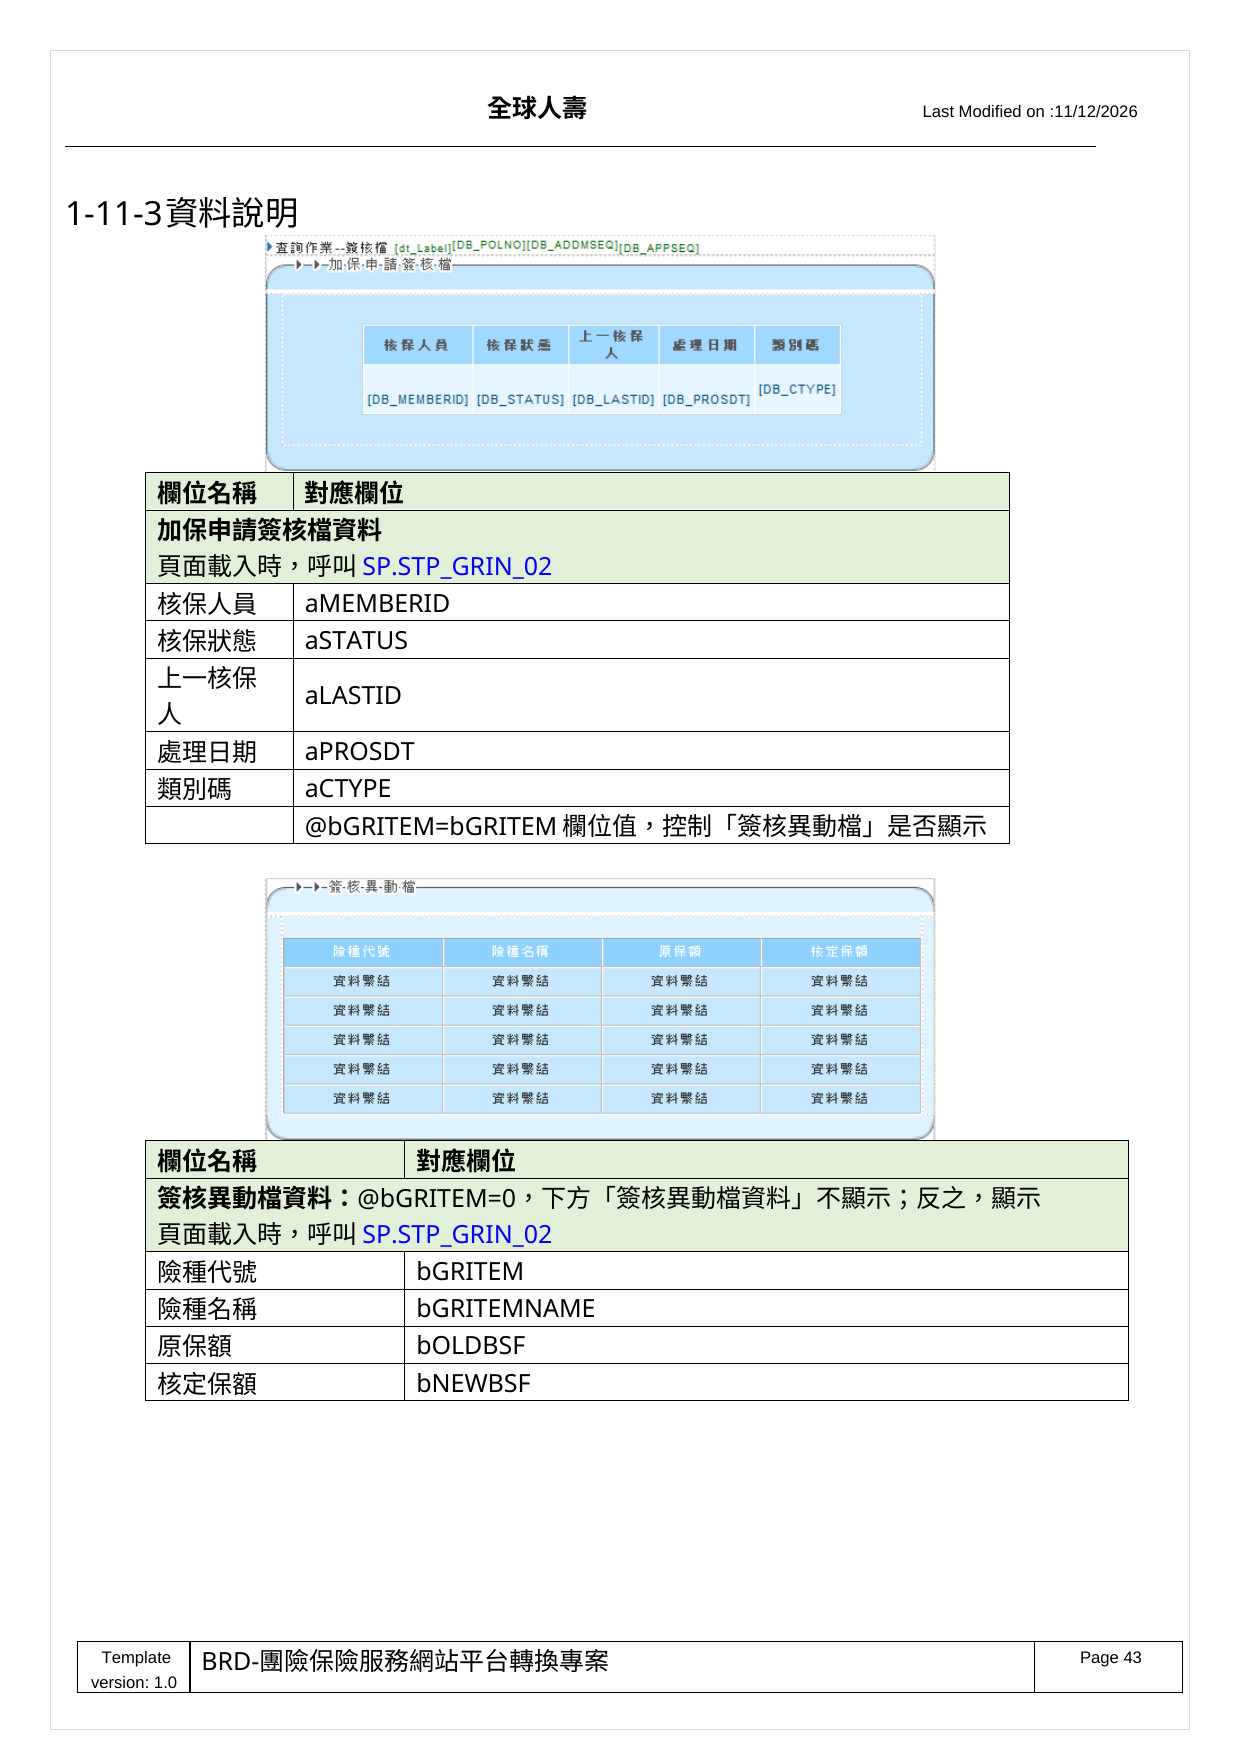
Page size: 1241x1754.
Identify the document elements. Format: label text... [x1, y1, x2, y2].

table_cell 險種代號 [146, 1252, 404, 1288]
table_cell 核保狀態 [146, 621, 293, 658]
table_cell @bGRITEM=bGRITEM欄位值，控制「簽核異動檔」是否顯示 [294, 807, 1009, 843]
table_cell aMEMBERID [294, 584, 1009, 620]
table_cell bGRITEM [405, 1252, 1128, 1288]
table_cell aPROSDT [294, 732, 1009, 768]
table_header 對應欄位 [405, 1141, 1128, 1178]
table_cell bGRITEMNAME [405, 1290, 1128, 1326]
picture [264, 878, 938, 1140]
table_cell aCTYPE [294, 770, 1009, 806]
table_cell aLASTID [294, 659, 1009, 731]
table_cell bNEWBSF [405, 1364, 1128, 1400]
table_cell aSTATUS [294, 621, 1009, 658]
table_header 欄位名稱 [146, 473, 293, 509]
table_cell 處理日期 [146, 732, 293, 768]
table_header 欄位名稱 [146, 1141, 404, 1178]
table_cell 核定保額 [146, 1364, 404, 1400]
table_cell [146, 807, 293, 843]
table_cell 上一核保人 [146, 659, 293, 731]
subtitle 資料說明 [65, 186, 1137, 235]
table_header 對應欄位 [294, 473, 1009, 509]
table_cell 簽核異動檔資料：@bGRITEM=0，下方「簽核異動檔資料」不顯示；反之，顯示 頁面載入時，呼叫SP.STP_GRIN_02 [146, 1179, 1128, 1251]
table_cell 原保額 [146, 1327, 404, 1363]
table_cell 險種名稱 [146, 1290, 404, 1326]
table_cell 類別碼 [146, 770, 293, 806]
table_cell bOLDBSF [405, 1327, 1128, 1363]
picture [264, 235, 938, 472]
table_cell 核保人員 [146, 584, 293, 620]
table_cell 加保申請簽核檔資料 頁面載入時，呼叫SP.STP_GRIN_02 [146, 511, 1009, 583]
